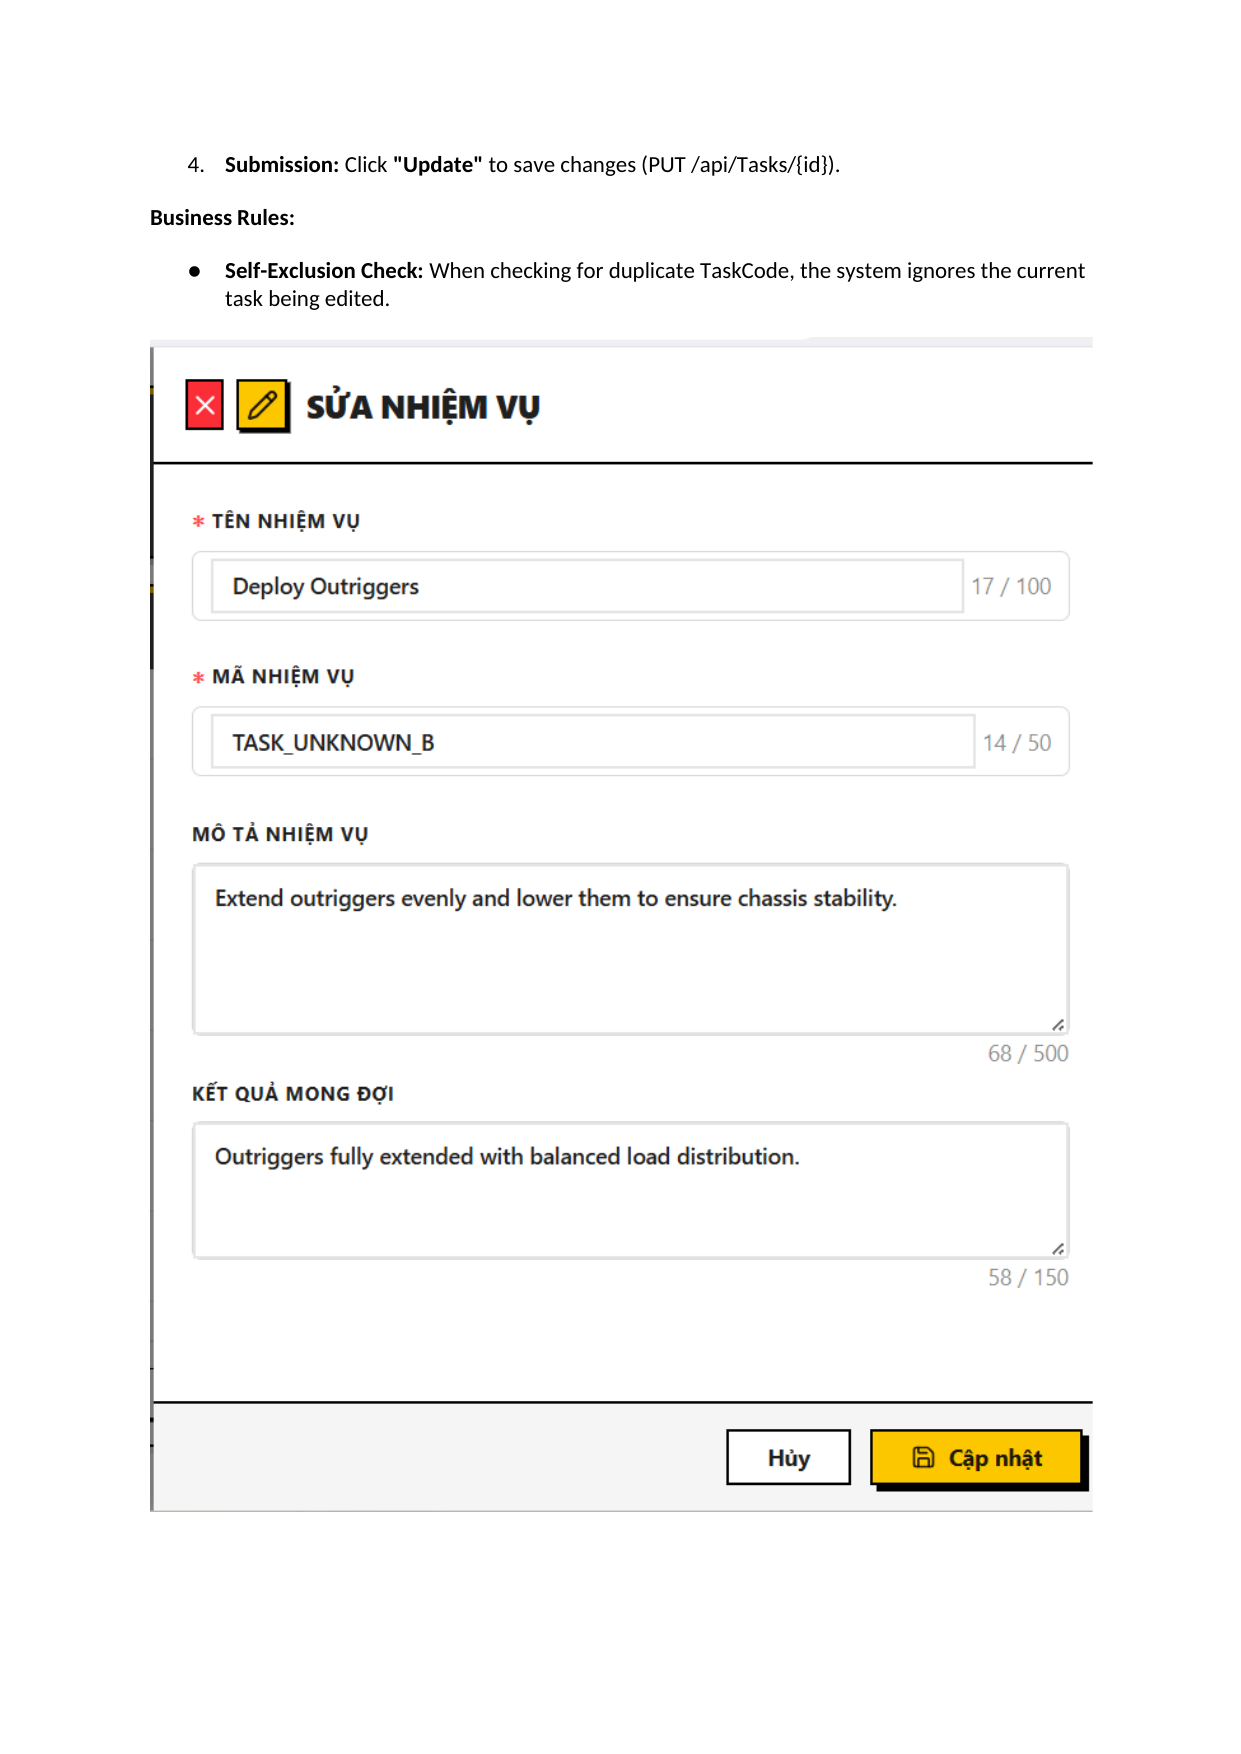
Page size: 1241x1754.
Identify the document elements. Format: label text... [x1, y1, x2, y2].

list Self-Exclusion Check: When checking for duplicate TaskCode, the system ignores the current task being edited. [187, 256, 1093, 312]
picture [150, 337, 1093, 1512]
text Business Rules: [150, 203, 1093, 231]
list Submission: Click "Update" to save changes (PUT /api/Tasks/{id}). [187, 150, 1093, 178]
